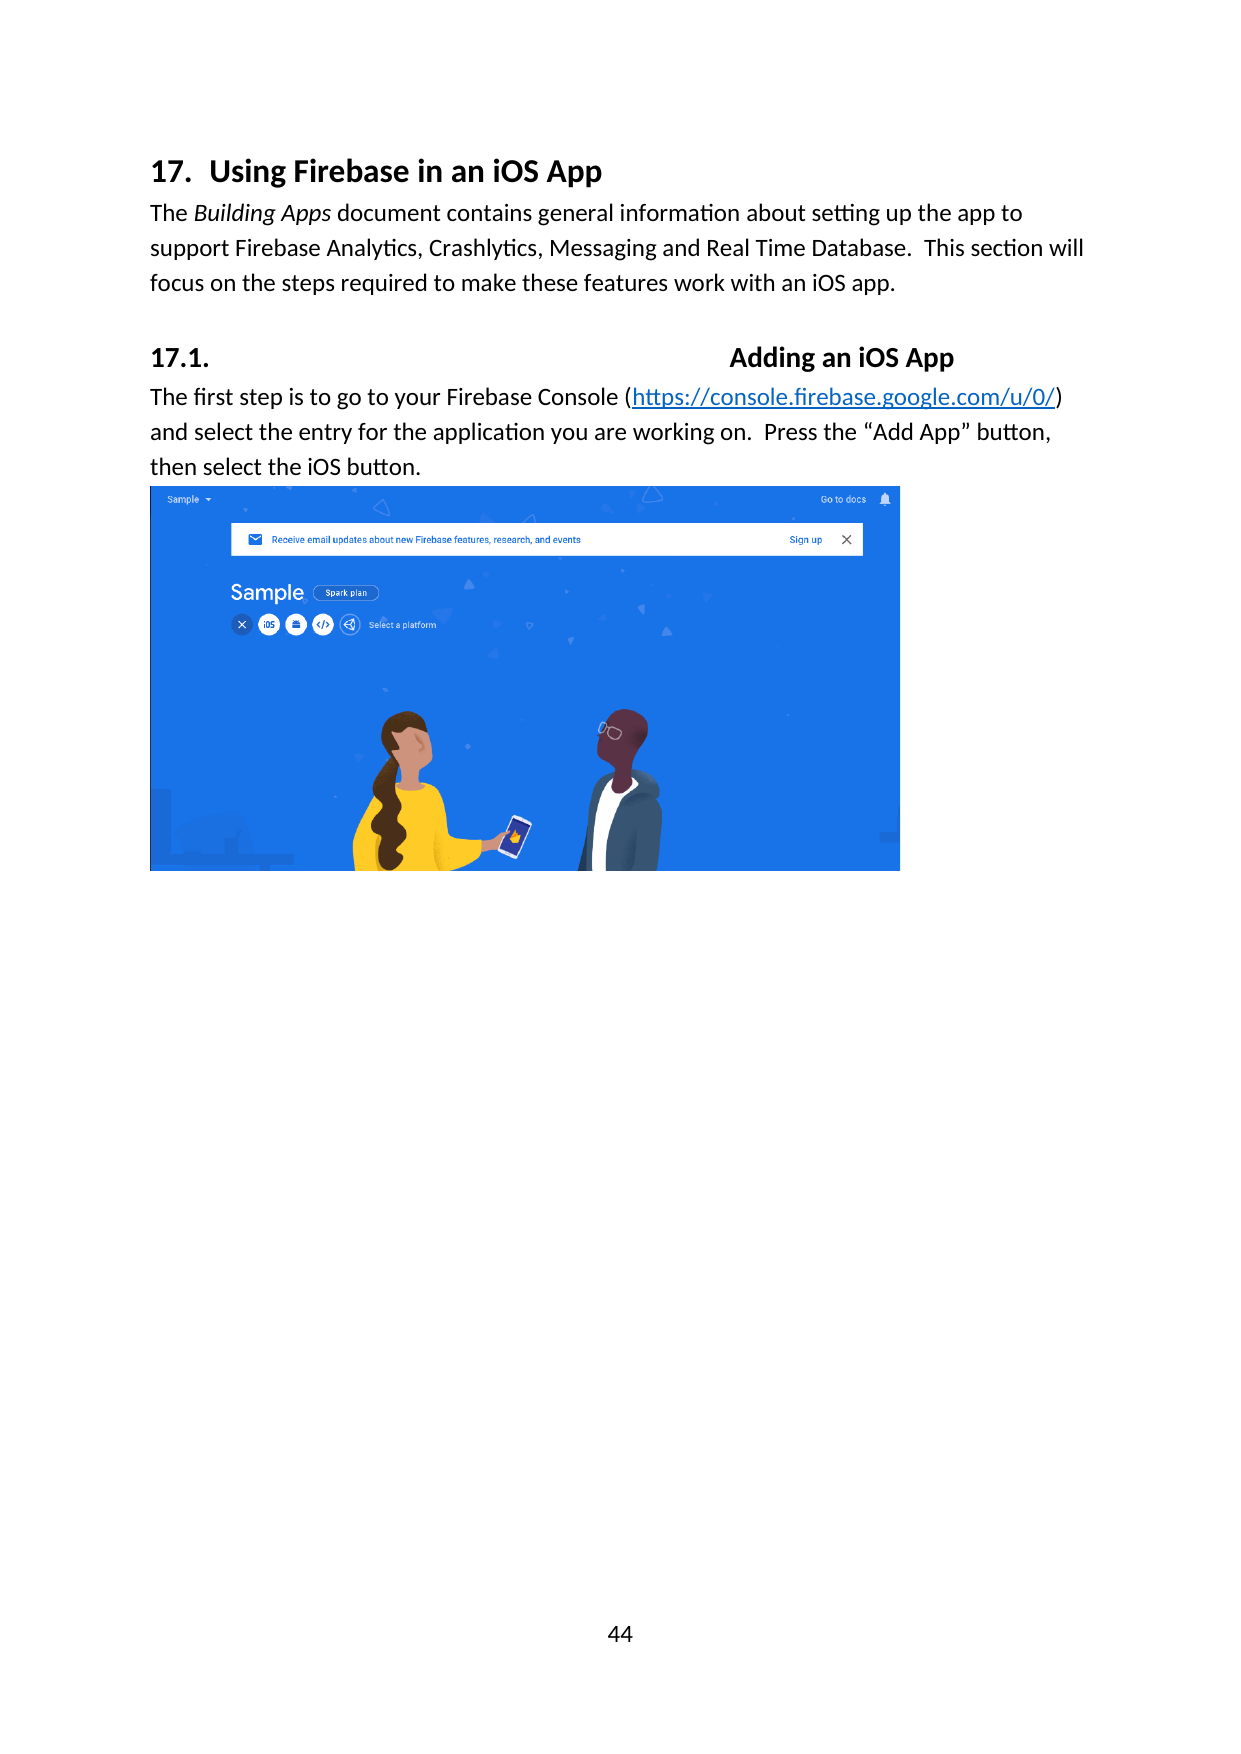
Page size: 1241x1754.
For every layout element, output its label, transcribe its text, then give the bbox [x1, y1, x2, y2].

text The first step is to go to your Firebase Console (https://console.firebase.google.com/u/0/) and select the entry for the application you are working on. Press the “Add App” button, then select the iOS button. [150, 381, 1090, 482]
picture [150, 486, 901, 871]
subtitle Using Firebase in an iOS App [150, 150, 1090, 191]
text The Building Apps document contains general information about setting up the app to support Firebase Analytics, Crashlytics, Messaging and Real Time Database. This section will focus on the steps required to make these features work with an iOS app. [150, 197, 1090, 297]
subtitle Adding an iOS App [150, 339, 1090, 375]
